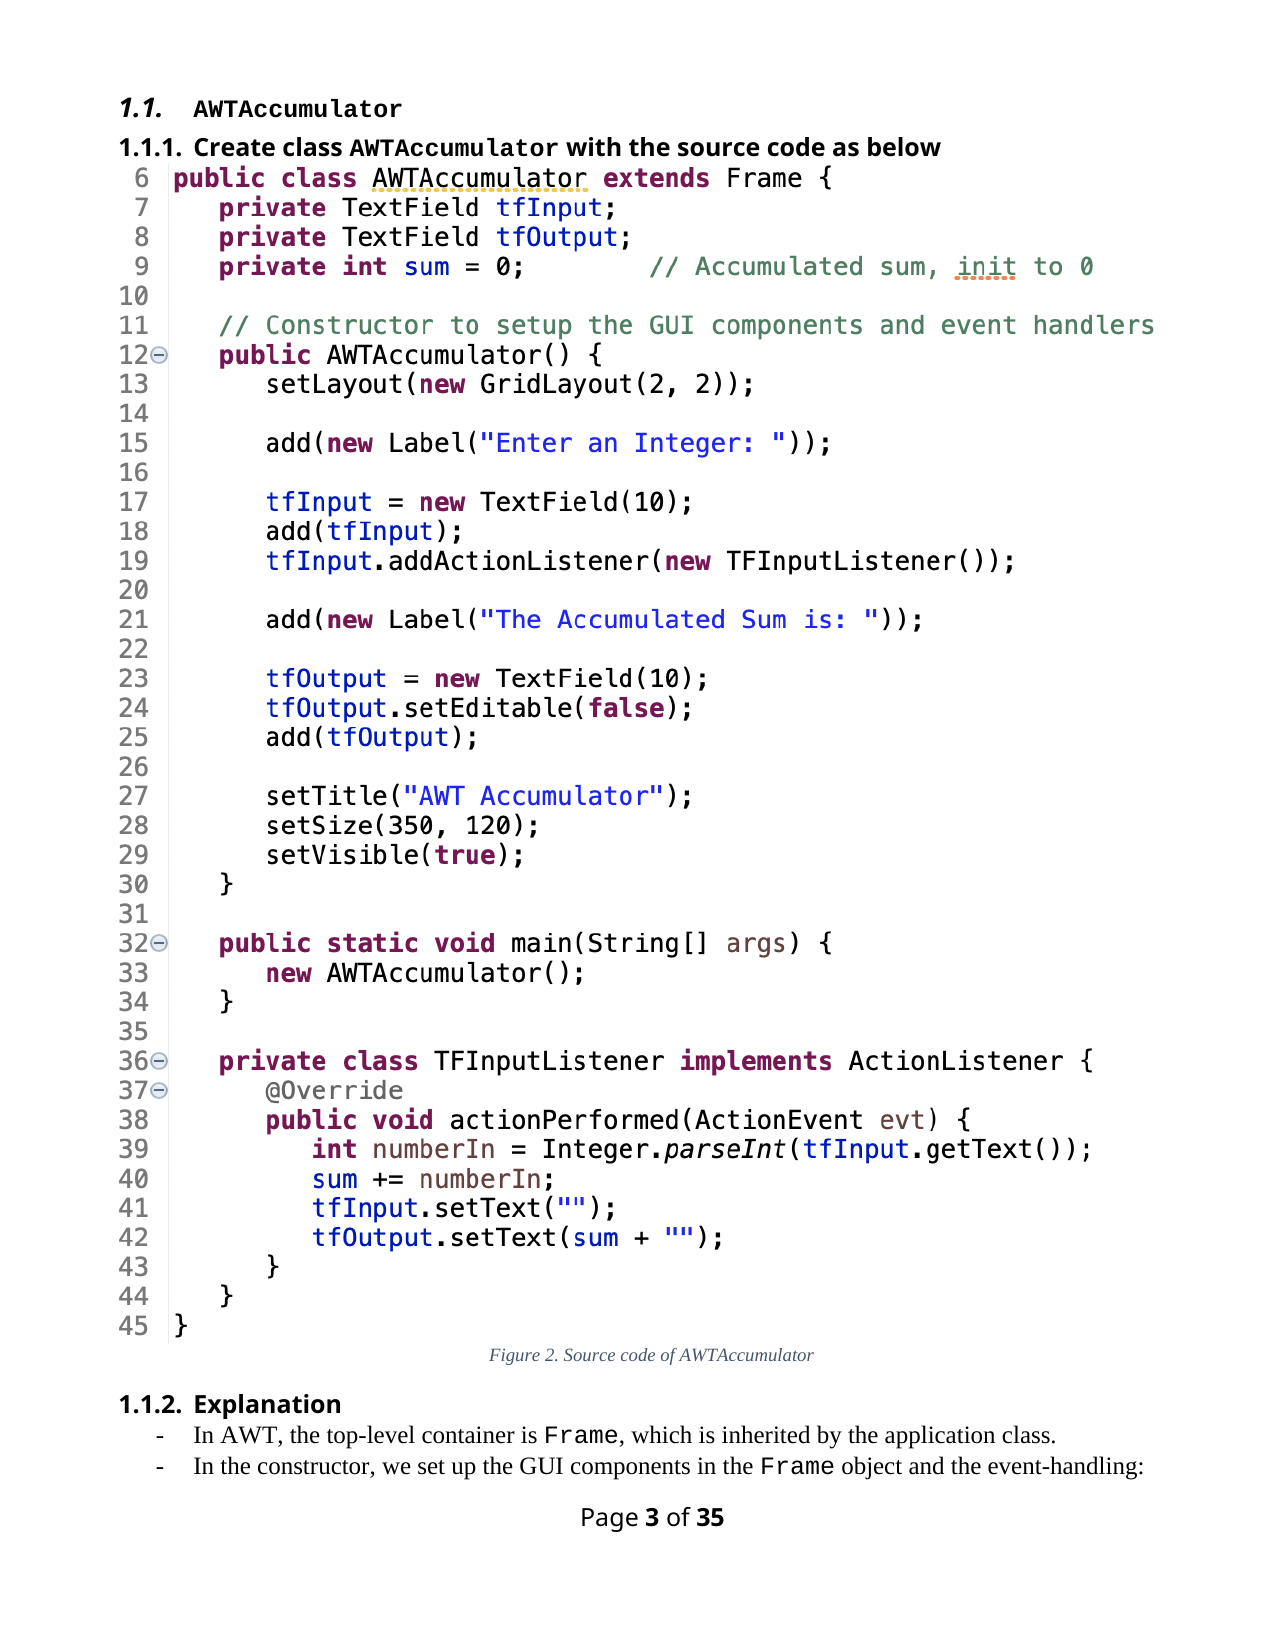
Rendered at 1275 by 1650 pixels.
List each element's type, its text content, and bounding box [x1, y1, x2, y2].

list In AWT, the top-level container is Frame, which is inherited by the application class. [156, 1420, 1186, 1451]
list In the constructor, we set up the GUI components in the Frame object and the event-handling: [156, 1451, 1186, 1482]
subtitle Create class AWTAccumulator with the source code as below [118, 130, 1186, 163]
subtitle AWTAccumulator [118, 89, 1186, 126]
picture [118, 163, 1187, 1344]
subtitle Explanation [118, 1386, 1186, 1420]
